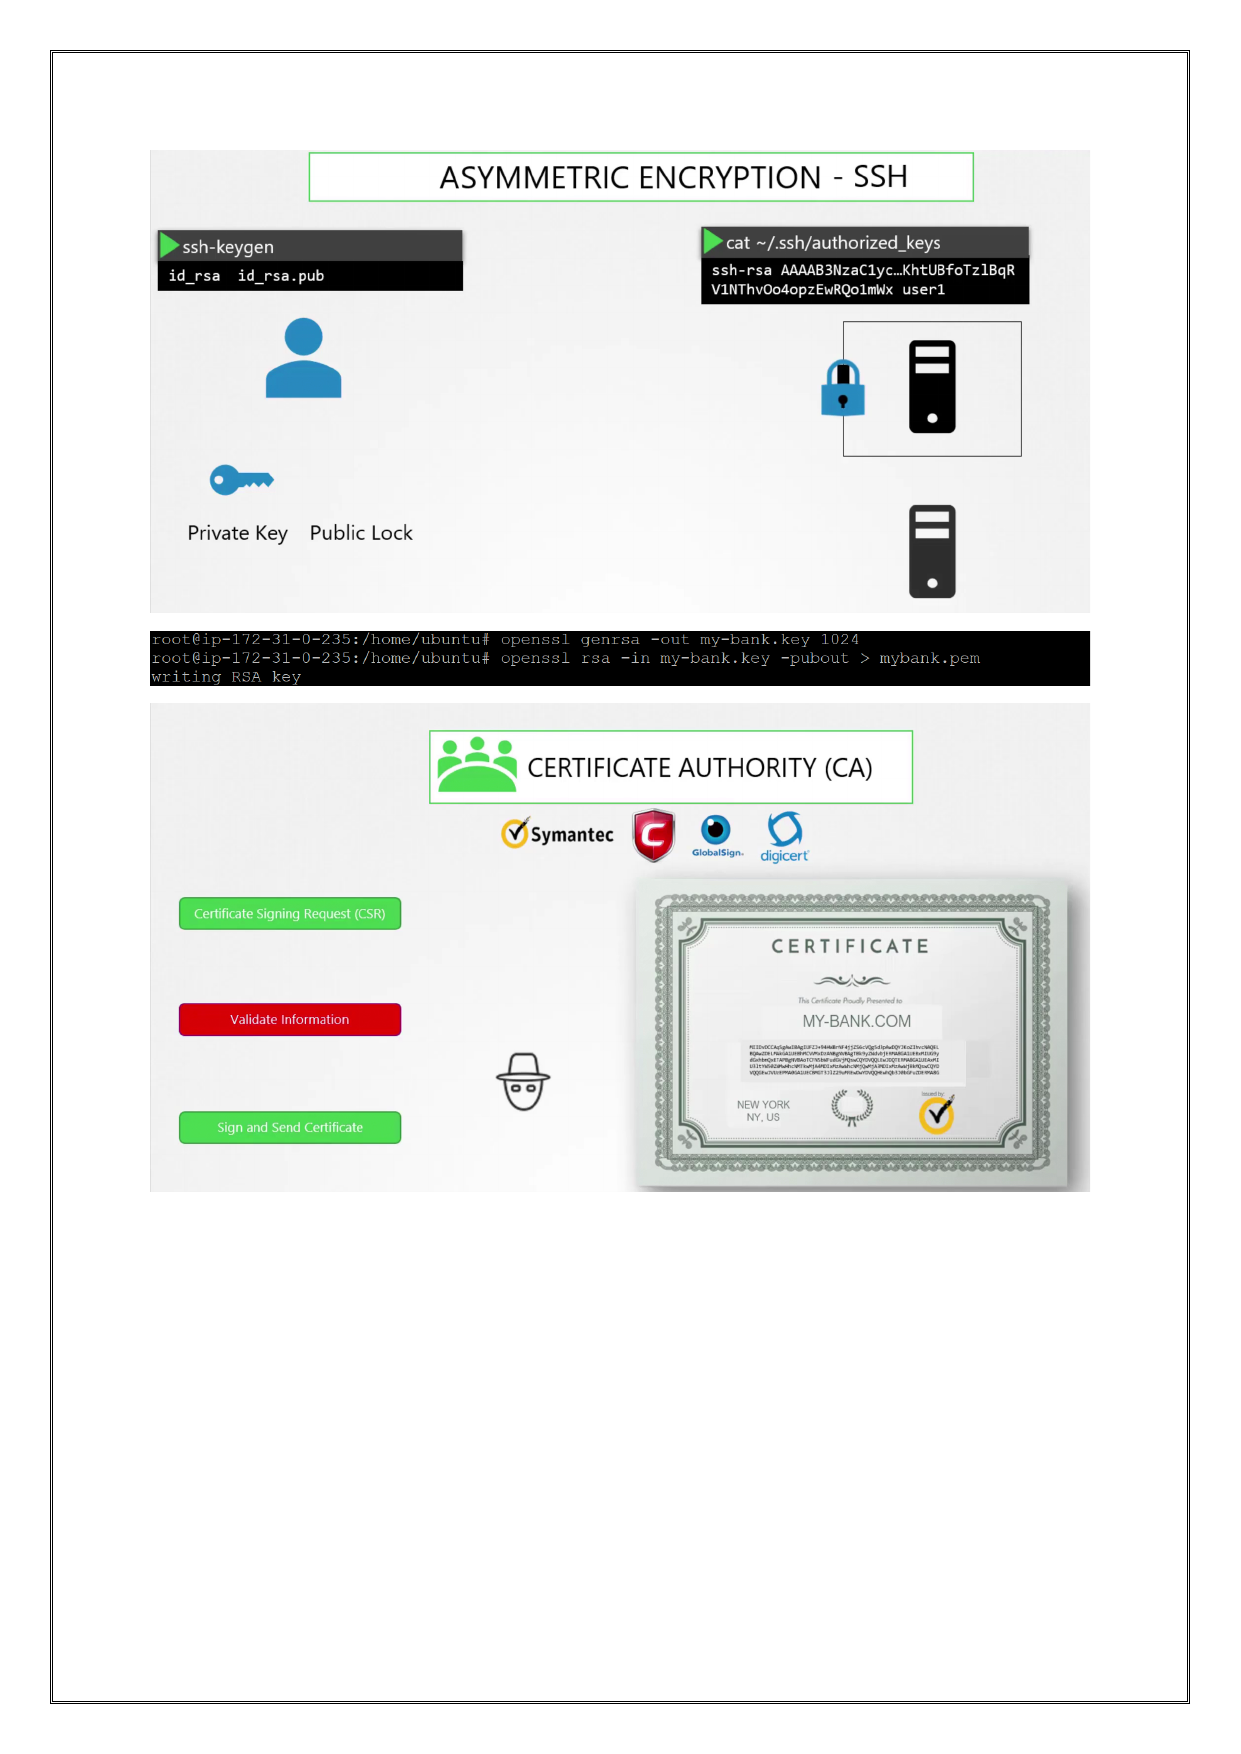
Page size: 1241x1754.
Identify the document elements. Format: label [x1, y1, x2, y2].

picture [150, 150, 1091, 613]
picture [150, 631, 1091, 686]
picture [150, 703, 1091, 1192]
